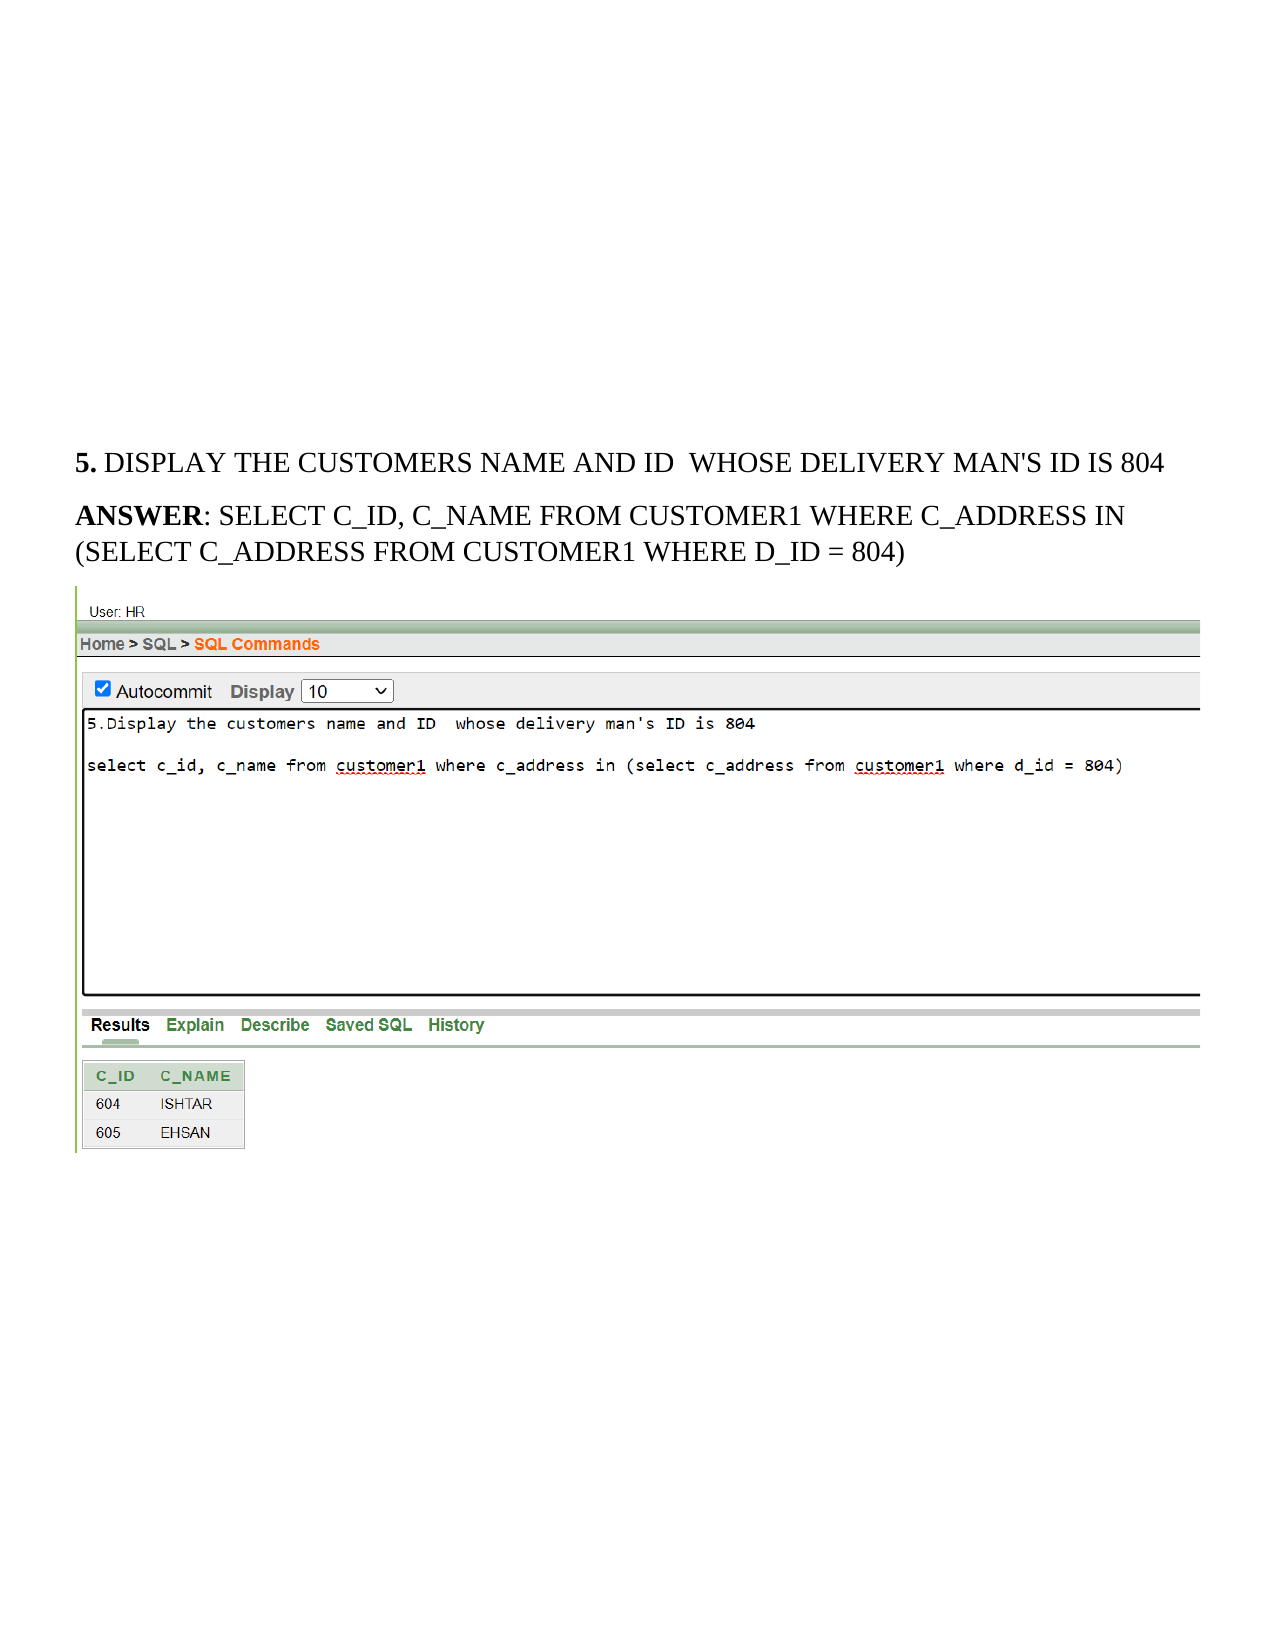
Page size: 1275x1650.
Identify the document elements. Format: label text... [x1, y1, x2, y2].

text 5. DISPLAY THE CUSTOMERS NAME AND ID WHOSE DELIVERY MAN'S ID IS 804 [75, 445, 1200, 478]
picture [75, 586, 1200, 1153]
text ANSWER: SELECT C_ID, C_NAME FROM CUSTOMER1 WHERE C_ADDRESS IN (SELECT C_ADDRESS FROM CUSTOMER1 WHERE D_ID = 804) [75, 498, 1200, 567]
